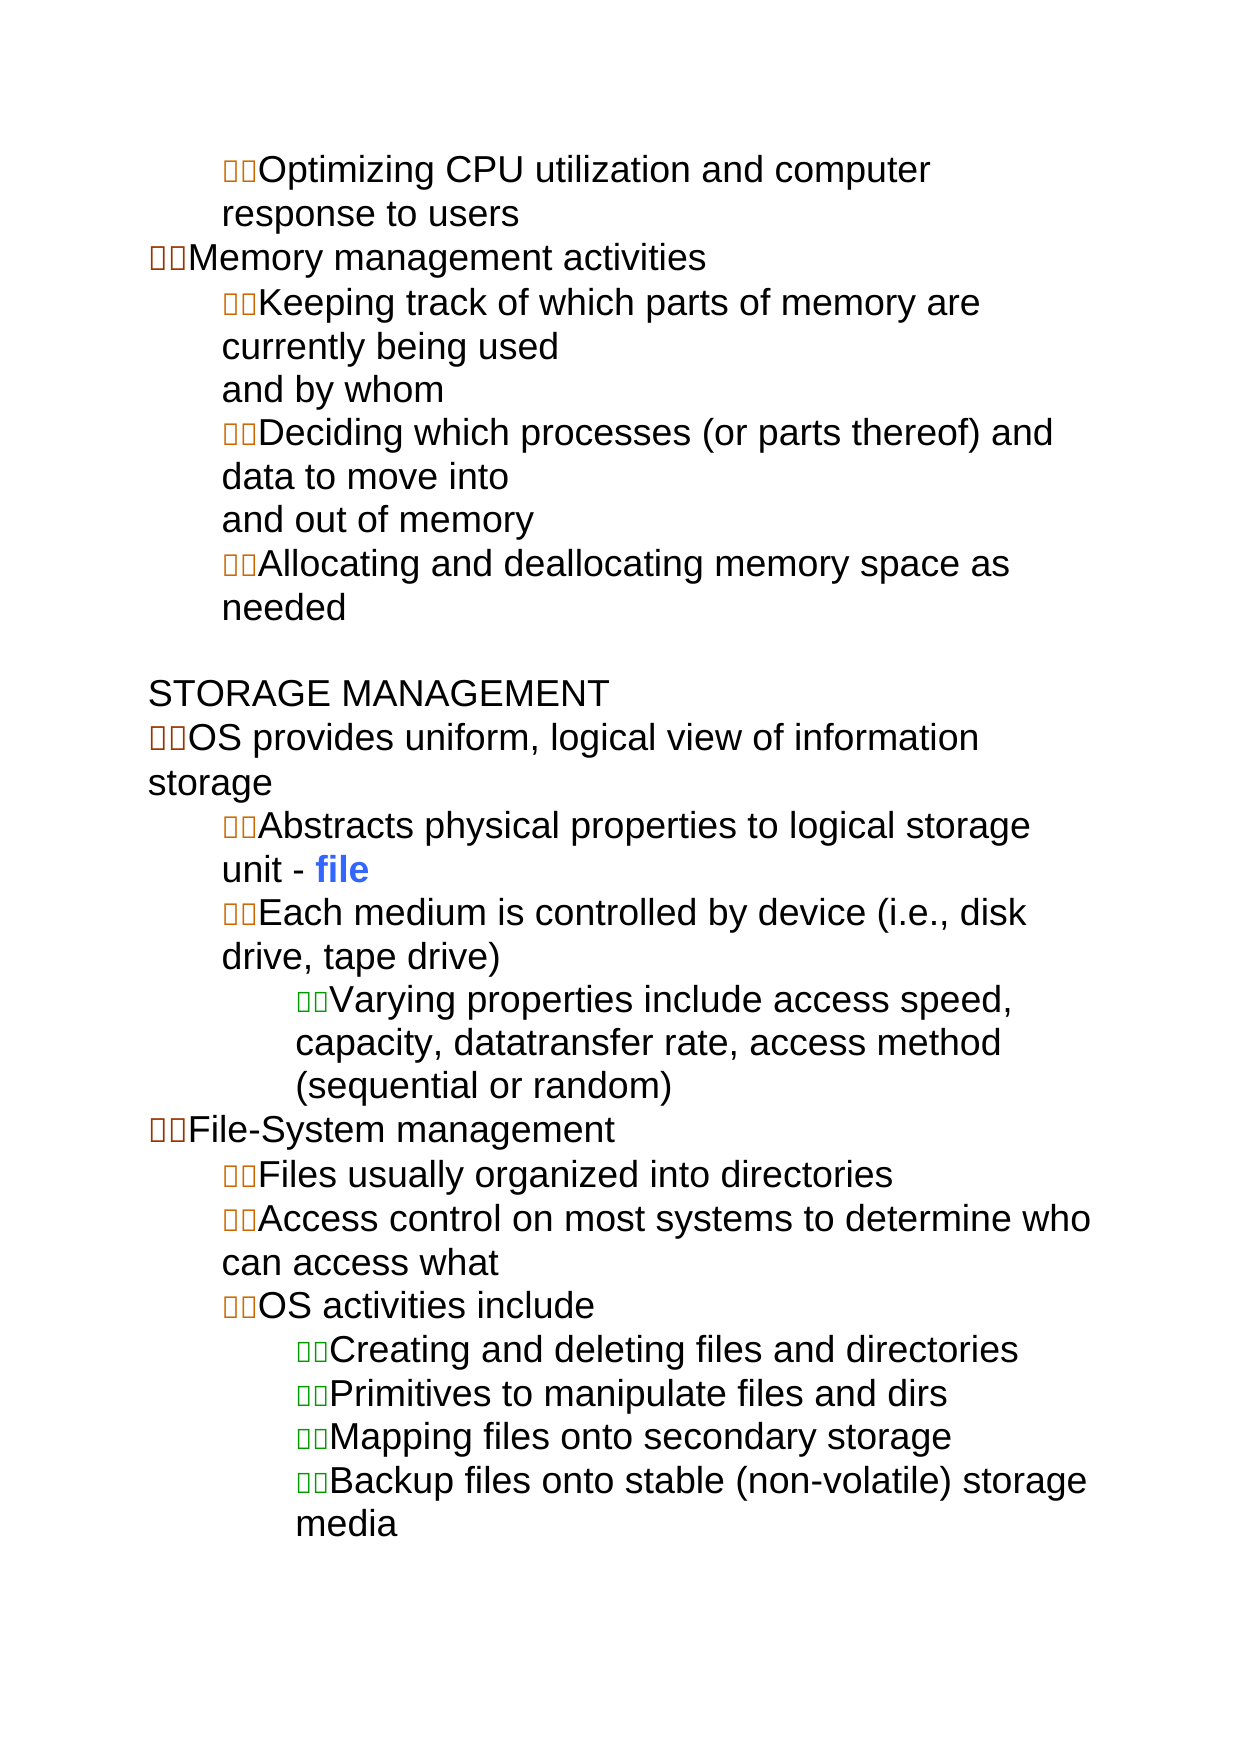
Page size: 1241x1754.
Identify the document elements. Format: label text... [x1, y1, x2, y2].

text STORAGE MANAGEMENT [148, 671, 1093, 714]
text Optimizing CPU utilization and computer response to users [221, 148, 1093, 235]
text and out of memory [221, 498, 1093, 541]
text OS provides uniform, logical view of information storage [148, 714, 1093, 803]
text Allocating and deallocating memory space as needed [221, 541, 1093, 628]
text Mapping files onto secondary storage [295, 1414, 1093, 1458]
text Memory management activities [148, 235, 1093, 280]
text Access control on most systems to determine who can access what [221, 1196, 1093, 1283]
text Abstracts physical properties to logical storage unit - file [221, 803, 1093, 890]
text Each medium is controlled by device (i.e., disk drive, tape drive) [221, 890, 1093, 977]
text Varying properties include access speed, capacity, datatransfer rate, access method (sequential or random) [295, 977, 1093, 1107]
text Files usually organized into directories [221, 1152, 1093, 1196]
text Deciding which processes (or parts thereof) and data to move into [221, 411, 1093, 498]
text Keeping track of which parts of memory are currently being used [221, 280, 1093, 367]
text File-System management [148, 1107, 1093, 1152]
text Backup files onto stable (non-volatile) storage media [295, 1458, 1093, 1544]
text Primitives to manipulate files and dirs [295, 1371, 1093, 1414]
text OS activities include [221, 1283, 1093, 1328]
text and by whom [221, 367, 1093, 411]
text Creating and deleting files and directories [295, 1328, 1093, 1371]
